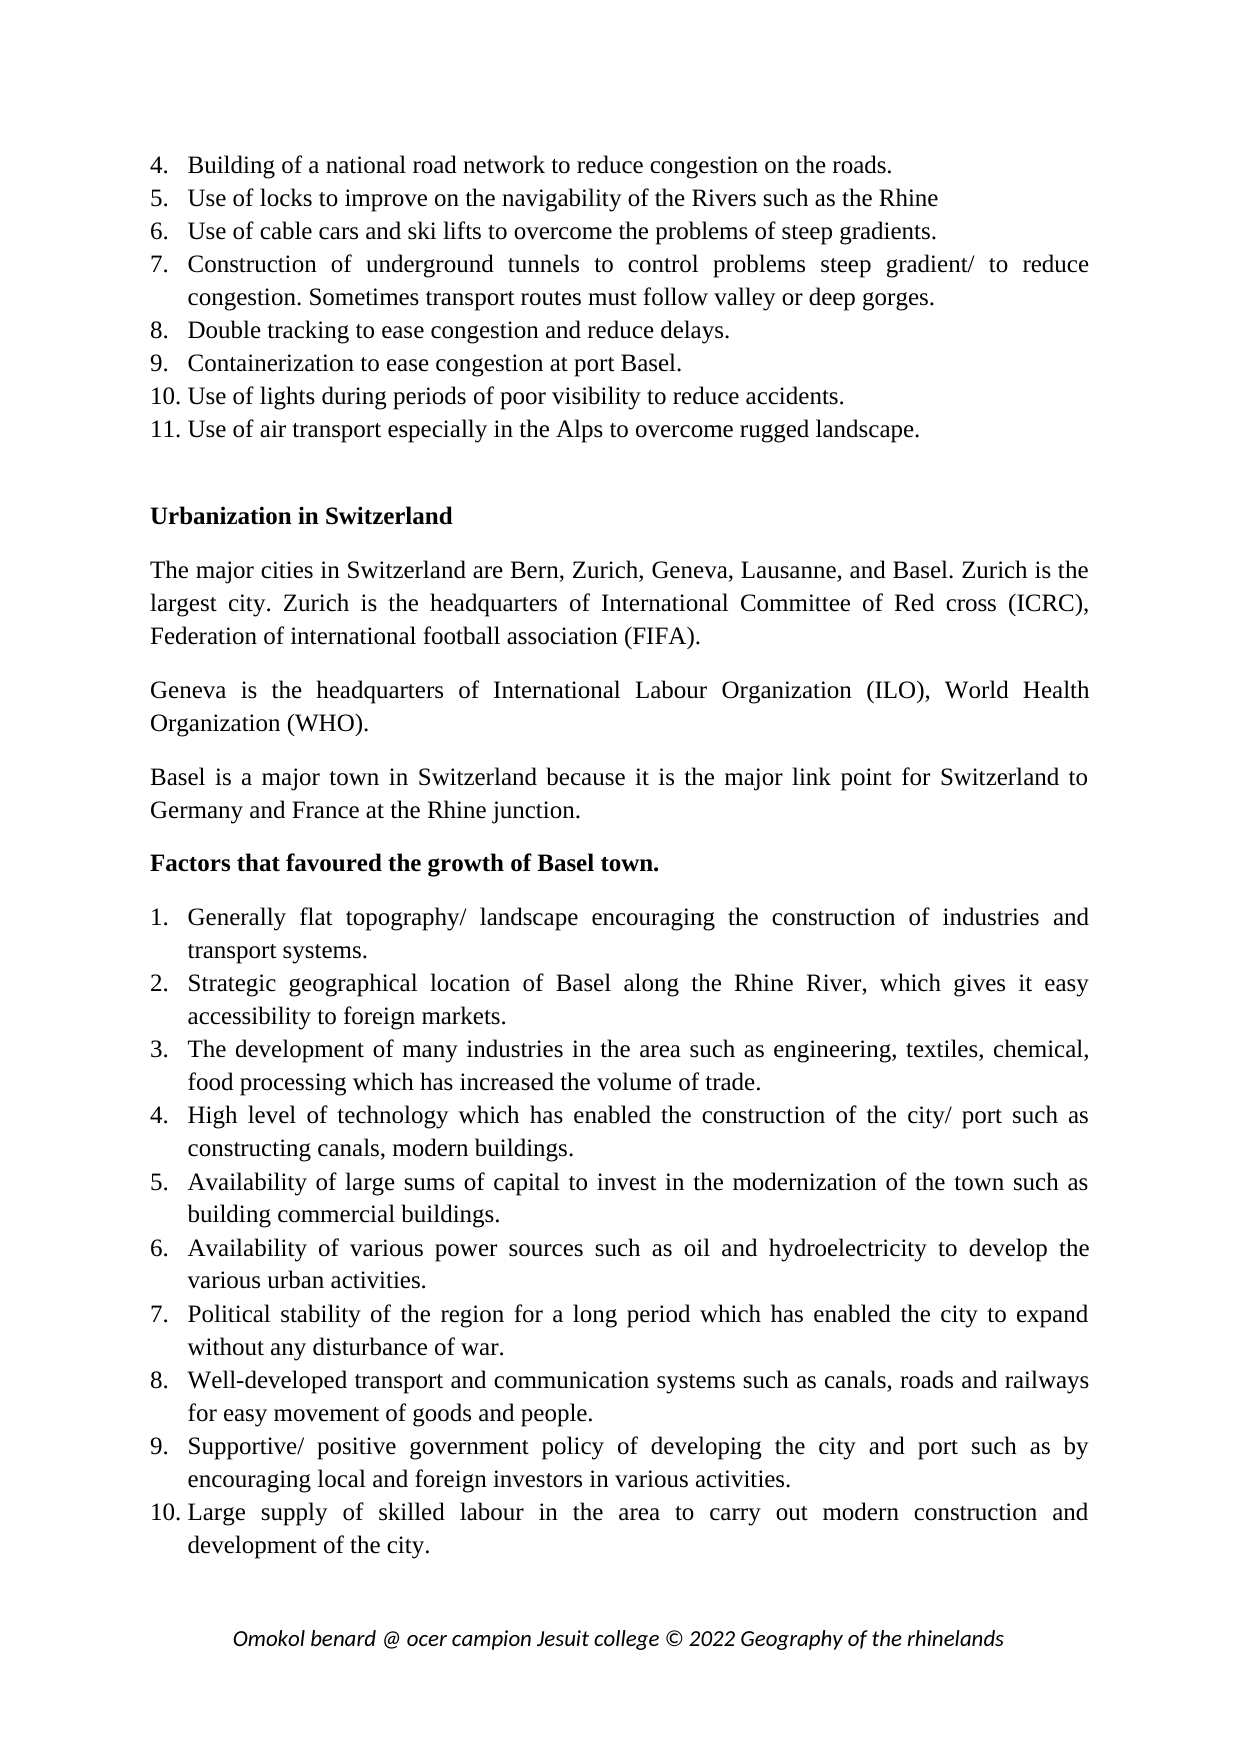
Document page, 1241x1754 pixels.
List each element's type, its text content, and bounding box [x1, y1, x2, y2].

text Basel is a major town in Switzerland because it is the major link point for Switzerland to Germany and France at the Rhine junction. [150, 762, 1090, 823]
list Well-developed transport and communication systems such as canals, roads and railways for easy movement of goods and people. [150, 1365, 1090, 1426]
list High level of technology which has enabled the construction of the city/ port such as constructing canals, modern buildings. [150, 1101, 1090, 1162]
list Availability of large sums of capital to invest in the modernization of the town such as building commercial buildings. [150, 1167, 1090, 1228]
list Use of cable cars and ski lifts to overcome the problems of steep gradients. [150, 216, 1090, 245]
list Containerization to ease congestion at port Basel. [150, 348, 1090, 377]
list Double tracking to ease congestion and reduce delays. [150, 315, 1090, 344]
text Geneva is the headquarters of International Labour Organization (ILO), World Health Organization (WHO). [150, 675, 1090, 737]
list Use of locks to improve on the navigability of the Rivers such as the Rhine [150, 183, 1090, 212]
list Supportive/ positive government policy of developing the city and port such as by encouraging local and foreign investors in various activities. [150, 1431, 1090, 1492]
text Urbanization in Switzerland [150, 501, 1090, 530]
list Political stability of the region for a long period which has enabled the city to expand without any disturbance of war. [150, 1299, 1090, 1360]
list Large supply of skilled labour in the area to carry out modern construction and development of the city. [150, 1497, 1090, 1558]
list Availability of various power sources such as oil and hydroelectricity to develop the various urban activities. [150, 1233, 1090, 1294]
list Building of a national road network to reduce congestion on the roads. [150, 150, 1090, 179]
text Factors that favoured the growth of Basel town. [150, 848, 1090, 877]
list Use of lights during periods of poor visibility to reduce accidents. [150, 381, 1090, 410]
list Use of air transport especially in the Alps to overcome rugged landscape. [150, 414, 1090, 443]
list Construction of underground tunnels to control problems steep gradient/ to reduce congestion. Sometimes transport routes must follow valley or deep gorges. [150, 249, 1090, 311]
list Generally flat topography/ landscape encouraging the construction of industries and transport systems. [150, 902, 1090, 964]
list Strategic geographical location of Basel along the Rhine River, which gives it easy accessibility to foreign markets. [150, 968, 1090, 1030]
text The major cities in Switzerland are Bern, Zurich, Geneva, Lausanne, and Basel. Zurich is the largest city. Zurich is the headquarters of International Committee of Red cross (ICRC), Federation of international football association (FIFA). [150, 555, 1090, 650]
list The development of many industries in the area such as engineering, textiles, chemical, food processing which has increased the volume of trade. [150, 1034, 1090, 1096]
